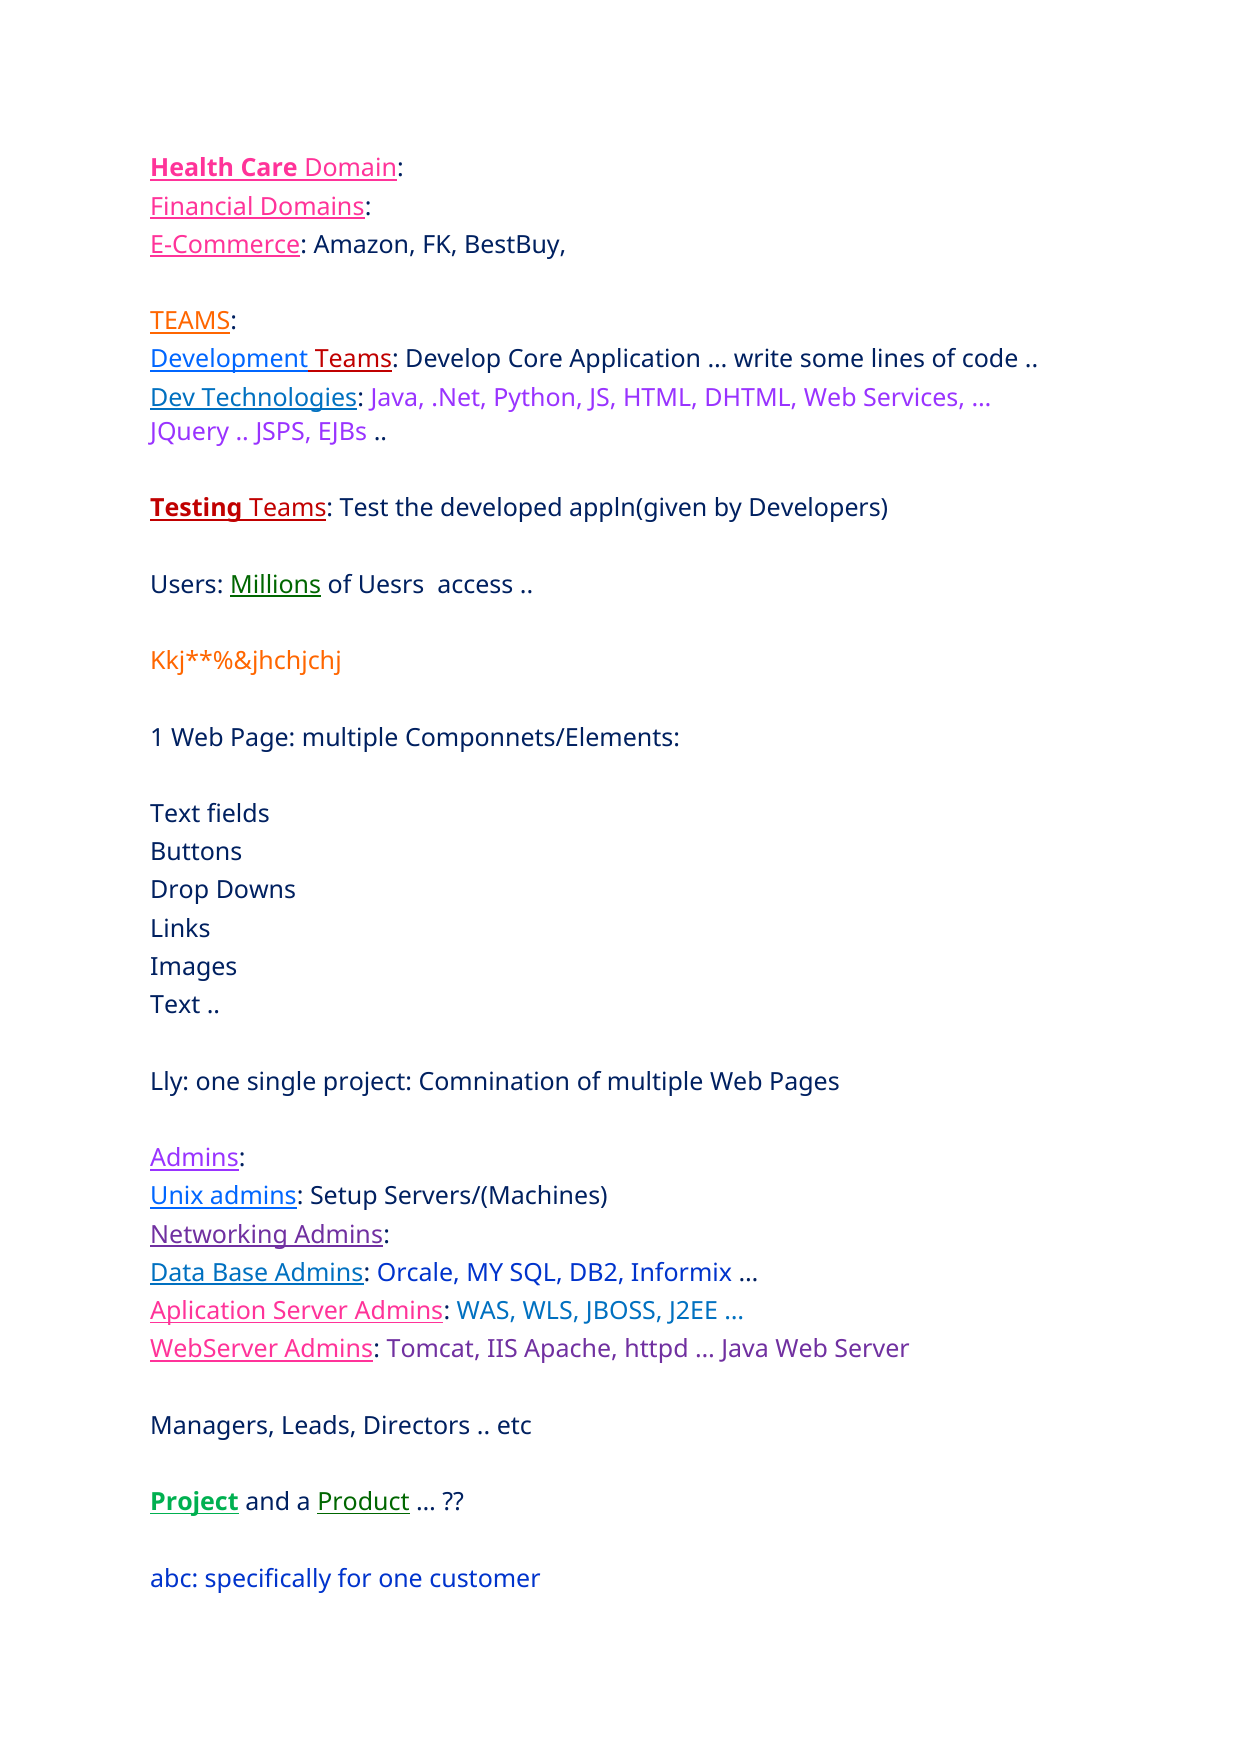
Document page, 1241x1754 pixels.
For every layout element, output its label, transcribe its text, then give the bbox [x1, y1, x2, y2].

text TEAMS: [150, 303, 1090, 337]
text Health Care Domain: [150, 150, 1090, 184]
text Text fields [150, 796, 1090, 830]
text Kkj**%&jhchjchj [150, 643, 1090, 677]
text Aplication Server Admins: WAS, WLS, JBOSS, J2EE … [150, 1293, 1090, 1327]
text Testing Teams: Test the developed appln(given by Developers) [150, 490, 1090, 524]
text Drop Downs [150, 872, 1090, 906]
text Project and a Product … ?? [150, 1484, 1090, 1518]
text Admins: [150, 1140, 1090, 1174]
text Text .. [150, 987, 1090, 1021]
text abc: specifically for one customer [150, 1560, 1090, 1594]
text Managers, Leads, Directors .. etc [150, 1407, 1090, 1441]
text Lly: one single project: Comnination of multiple Web Pages [150, 1063, 1090, 1097]
text Links [150, 910, 1090, 944]
text Unix admins: Setup Servers/(Machines) [150, 1178, 1090, 1212]
text Dev Technologies: Java, .Net, Python, JS, HTML, DHTML, Web Services, … JQuery .. JSPS, EJBs .. [150, 379, 1090, 447]
text Financial Domains: [150, 188, 1090, 222]
text Buttons [150, 834, 1090, 868]
text Networking Admins: [150, 1216, 1090, 1250]
text Images [150, 949, 1090, 983]
text 1 Web Page: multiple Componnets/Elements: [150, 719, 1090, 753]
text Data Base Admins: Orcale, MY SQL, DB2, Informix … [150, 1254, 1090, 1288]
text E-Commerce: Amazon, FK, BestBuy, [150, 226, 1090, 261]
text Users: Millions of Uesrs access .. [150, 566, 1090, 600]
text WebServer Admins: Tomcat, IIS Apache, httpd … Java Web Server [150, 1331, 1090, 1365]
text Development Teams: Develop Core Application … write some lines of code .. [150, 341, 1090, 375]
